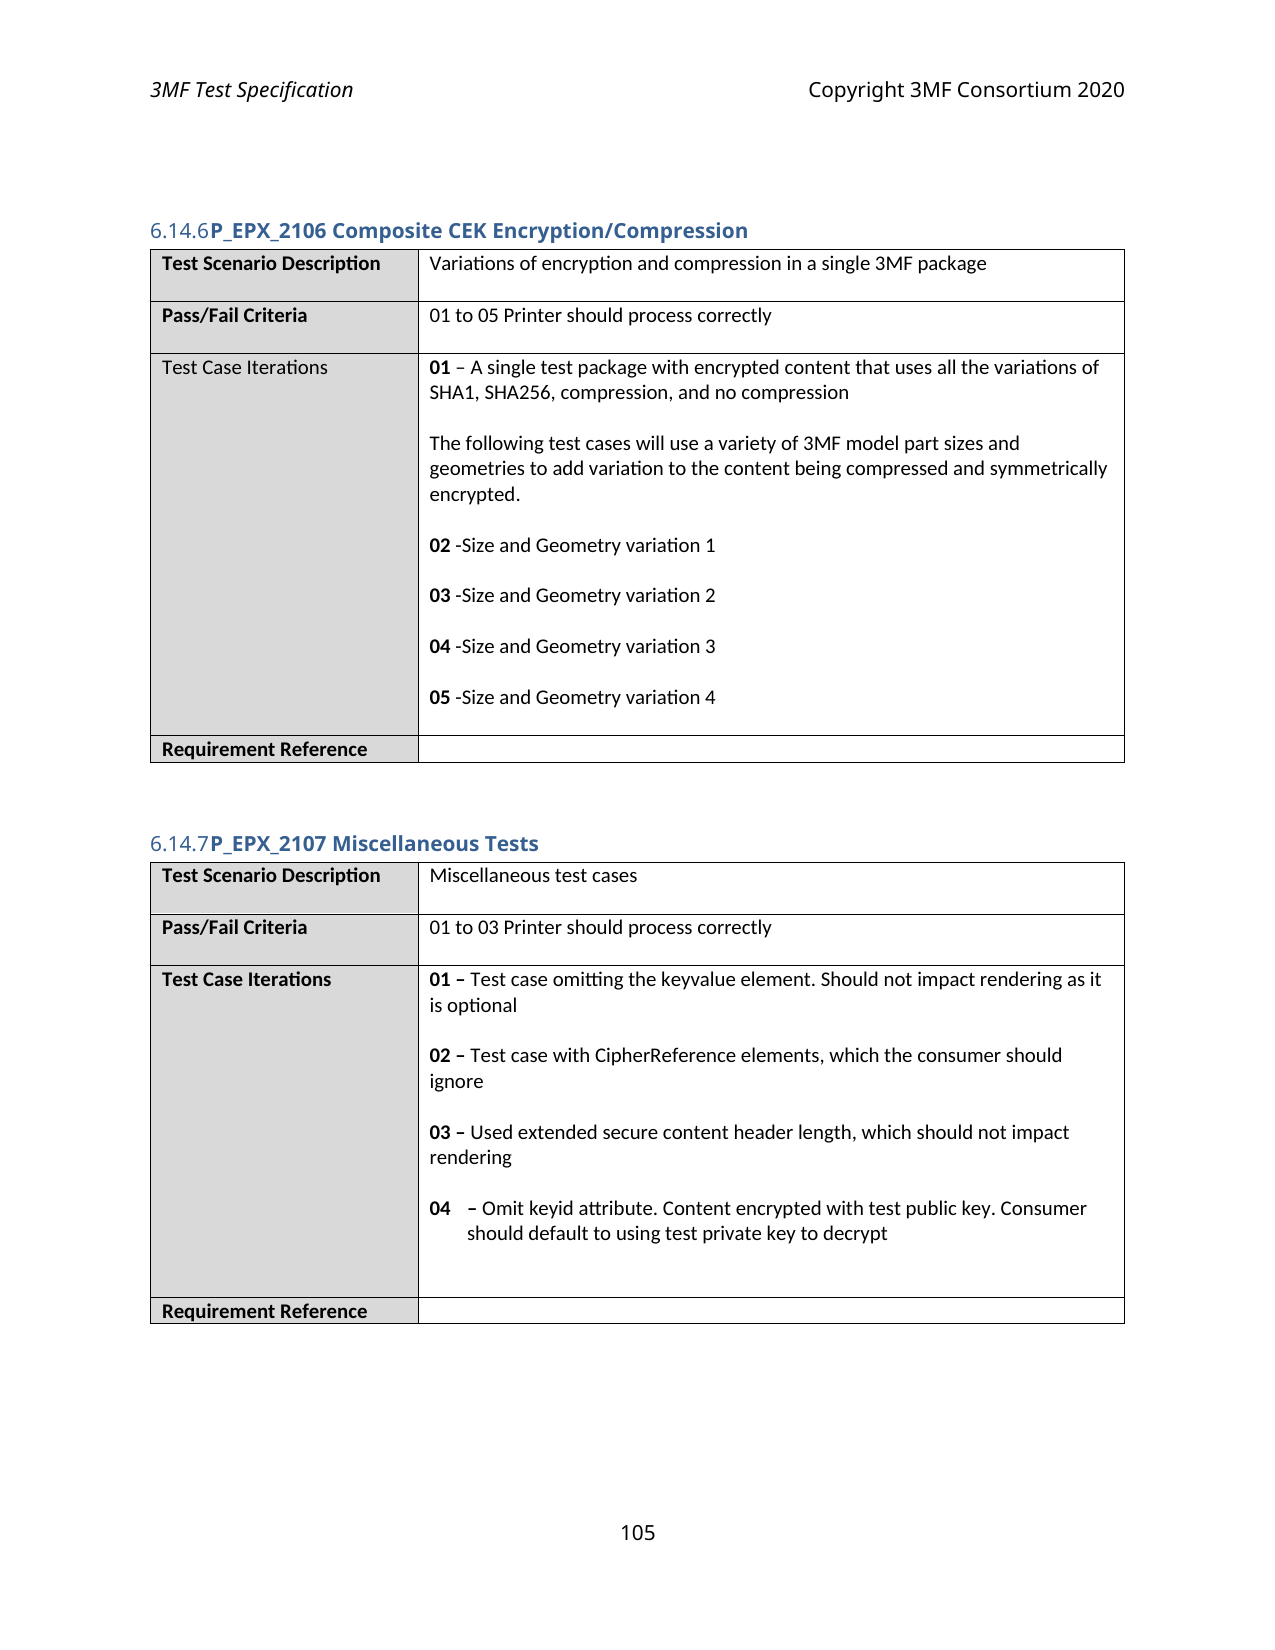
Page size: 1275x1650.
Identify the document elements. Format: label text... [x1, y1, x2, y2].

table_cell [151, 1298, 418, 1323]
subtitle P_EPX_2107 Miscellaneous Tests [150, 829, 1125, 857]
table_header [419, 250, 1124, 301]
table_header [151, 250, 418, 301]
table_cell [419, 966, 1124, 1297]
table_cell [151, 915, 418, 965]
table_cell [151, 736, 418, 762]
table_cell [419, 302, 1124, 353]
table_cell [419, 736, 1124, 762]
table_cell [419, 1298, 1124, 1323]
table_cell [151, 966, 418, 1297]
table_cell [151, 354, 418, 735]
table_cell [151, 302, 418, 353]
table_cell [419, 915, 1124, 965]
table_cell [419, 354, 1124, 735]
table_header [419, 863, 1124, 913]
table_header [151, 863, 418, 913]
subtitle P_EPX_2106 Composite CEK Encryption/Compression [150, 216, 1125, 245]
